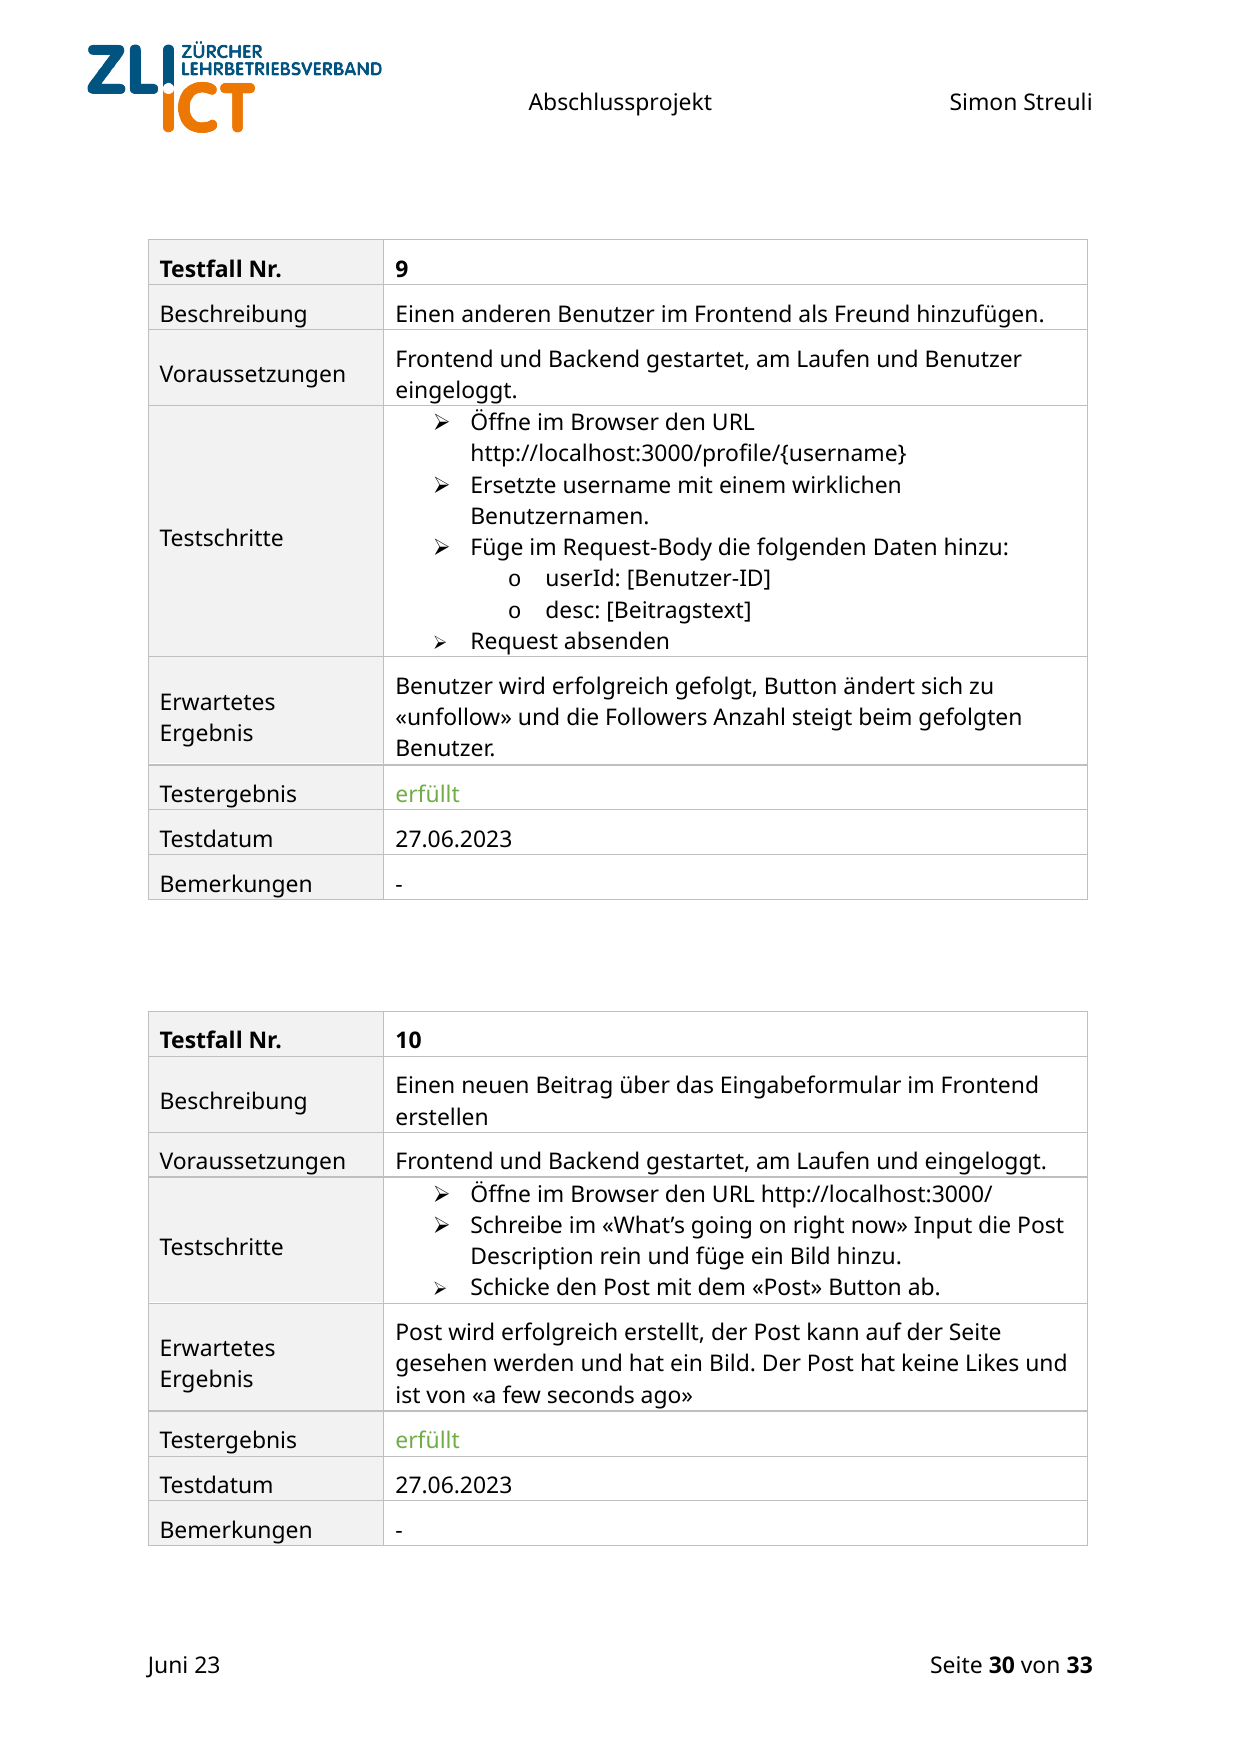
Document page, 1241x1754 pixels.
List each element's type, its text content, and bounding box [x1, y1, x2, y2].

table_cell Voraussetzungen [149, 1133, 383, 1176]
table_cell 27.06.2023 [384, 1457, 1087, 1500]
table_cell Post wird erfolgreich erstellt, der Post kann auf der Seite gesehen werden und hat ein Bild. Der Post hat keine Likes und ist von «a few seconds ago» [384, 1304, 1087, 1410]
table_cell Beschreibung [149, 285, 383, 329]
table_cell - [384, 1501, 1087, 1545]
picture [87, 41, 382, 133]
table_cell Erwartetes Ergebnis [149, 1304, 383, 1410]
table_cell Bemerkungen [149, 1501, 383, 1545]
table_cell Benutzer wird erfolgreich gefolgt, Button ändert sich zu «unfollow» und die Followers Anzahl steigt beim gefolgten Benutzer. [384, 657, 1087, 763]
table_cell Frontend und Backend gestartet, am Laufen und eingeloggt. [384, 1133, 1087, 1176]
table_cell Testdatum [149, 810, 383, 854]
table_header Testfall Nr. [149, 1012, 383, 1056]
table_cell Testergebnis [149, 1412, 383, 1456]
table_header Testfall Nr. [149, 240, 383, 284]
table_header 9 [384, 240, 1087, 284]
table_cell Erwartetes Ergebnis [149, 657, 383, 763]
table_cell Beschreibung [149, 1057, 383, 1132]
table_cell 27.06.2023 [384, 810, 1087, 854]
table_cell Bemerkungen [149, 855, 383, 899]
table_cell Öffne im Browser den URL http://localhost:3000/profile/{username} Ersetzte username mit einem wirklichen Benutzernamen. Füge im Request-Body die folgenden Daten hinzu: userId: [Benutzer-ID] desc: [Beitragstext] Request absenden [384, 406, 1087, 656]
table_cell Frontend und Backend gestartet, am Laufen und Benutzer eingeloggt. [384, 330, 1087, 405]
table_cell - [384, 855, 1087, 899]
table_cell Testschritte [149, 406, 383, 656]
table_header 10 [384, 1012, 1087, 1056]
table_cell erfüllt [384, 766, 1087, 809]
table_cell Einen anderen Benutzer im Frontend als Freund hinzufügen. [384, 285, 1087, 329]
table_cell Öffne im Browser den URL http://localhost:3000/ Schreibe im «What’s going on right now» Input die Post Description rein und füge ein Bild hinzu. Schicke den Post mit dem «Post» Button ab. [384, 1178, 1087, 1302]
table_cell Testergebnis [149, 766, 383, 809]
table_cell Voraussetzungen [149, 330, 383, 405]
table_cell Testdatum [149, 1457, 383, 1500]
table_cell Testschritte [149, 1178, 383, 1302]
table_cell erfüllt [384, 1412, 1087, 1456]
table_cell Einen neuen Beitrag über das Eingabeformular im Frontend erstellen [384, 1057, 1087, 1132]
